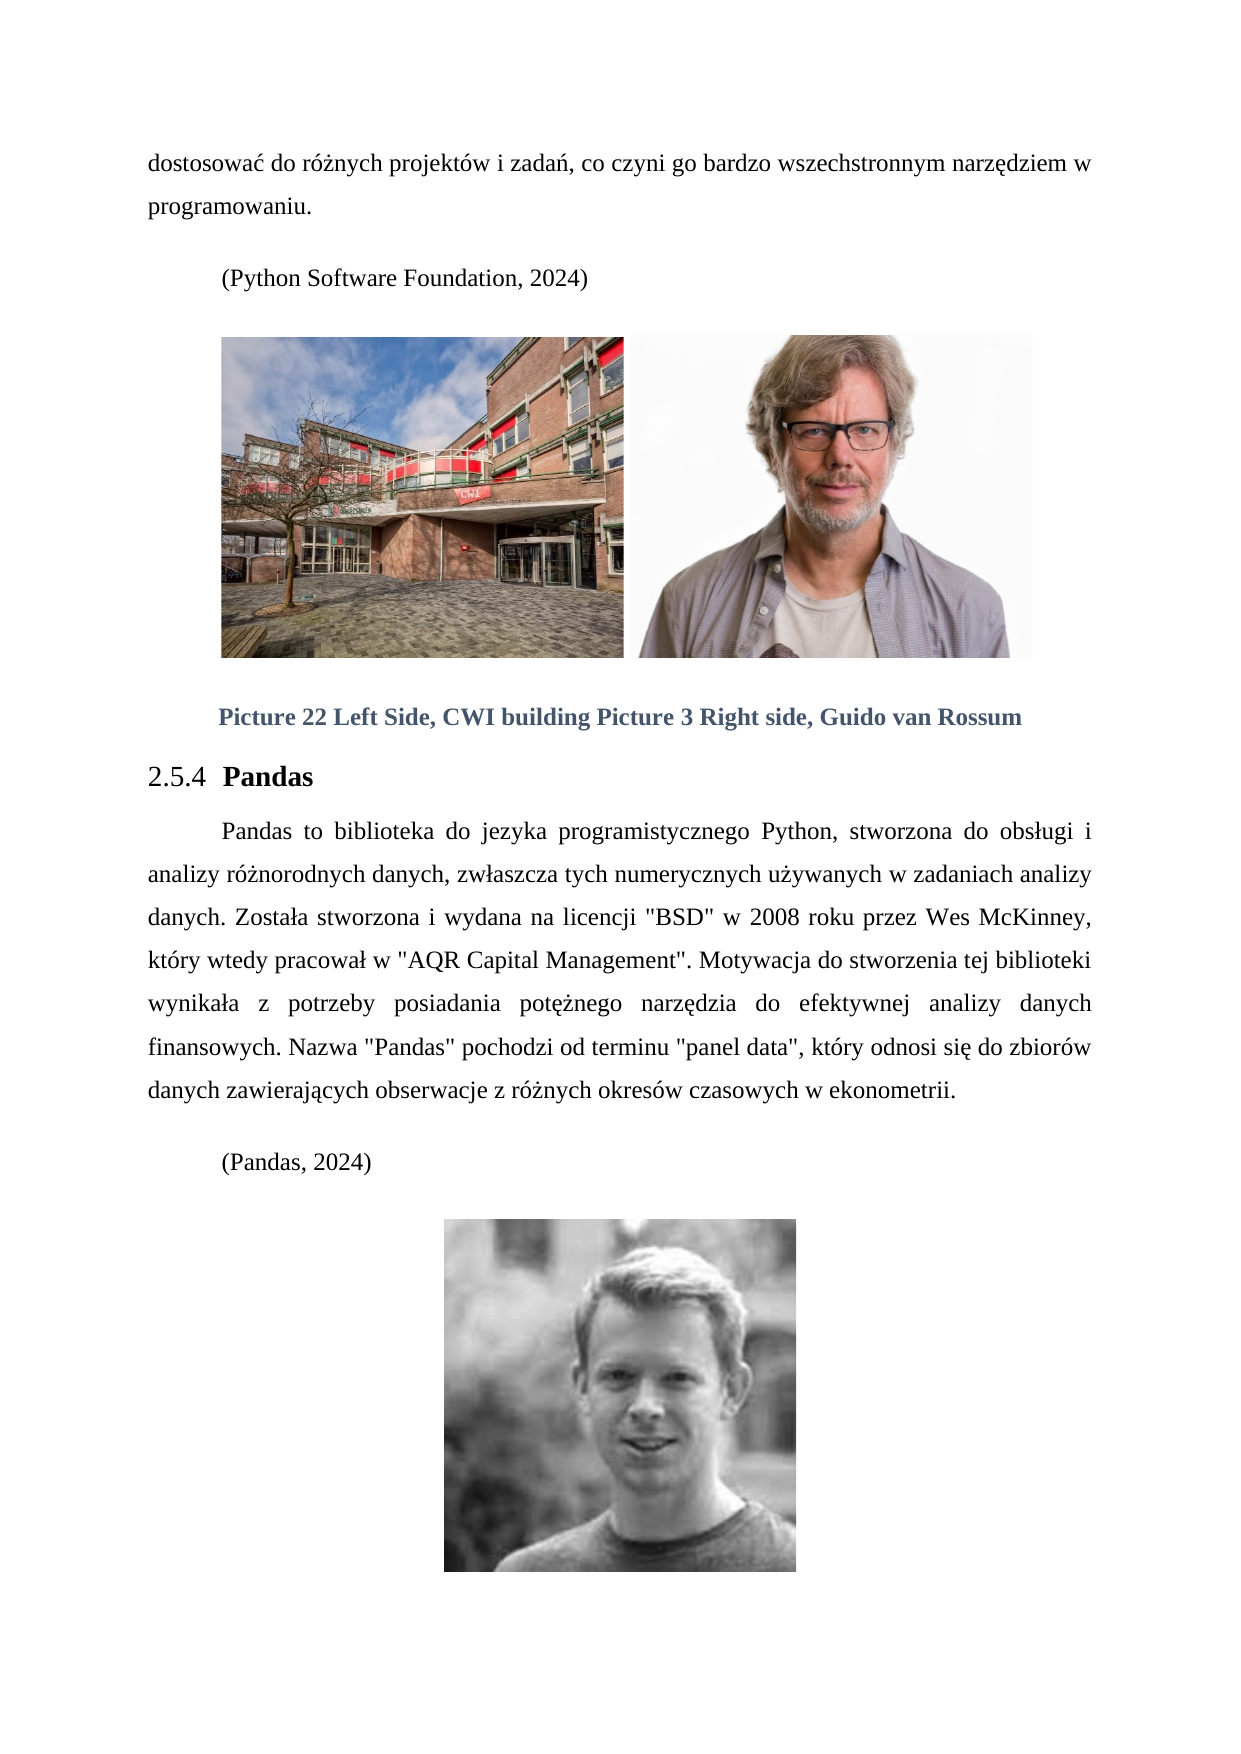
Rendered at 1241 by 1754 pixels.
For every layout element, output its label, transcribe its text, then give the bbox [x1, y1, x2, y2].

subtitle Pandas [148, 759, 1093, 793]
picture [221, 337, 624, 658]
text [148, 148, 1093, 219]
picture [444, 1219, 797, 1572]
picture [629, 335, 1033, 658]
text Pandas to biblioteka do jezyka programistycznego Python, stworzona do obsługi i analizy różnorodnych danych, zwłaszcza tych numerycznych używanych w zadaniach analizy danych. Została stworzona i wydana na licencji "BSD" w 2008 roku przez Wes McKinney, który wtedy pracował w "AQR Capital Management". Motywacja do stworzenia tej biblioteki wynikała z potrzeby posiadania potężnego narzędzia do efektywnej analizy danych finansowych. Nazwa "Pandas" pochodzi od terminu "panel data", który odnosi się do zbiorów danych zawierających obserwacje z różnych okresów czasowych w ekonometrii. [148, 816, 1093, 1103]
